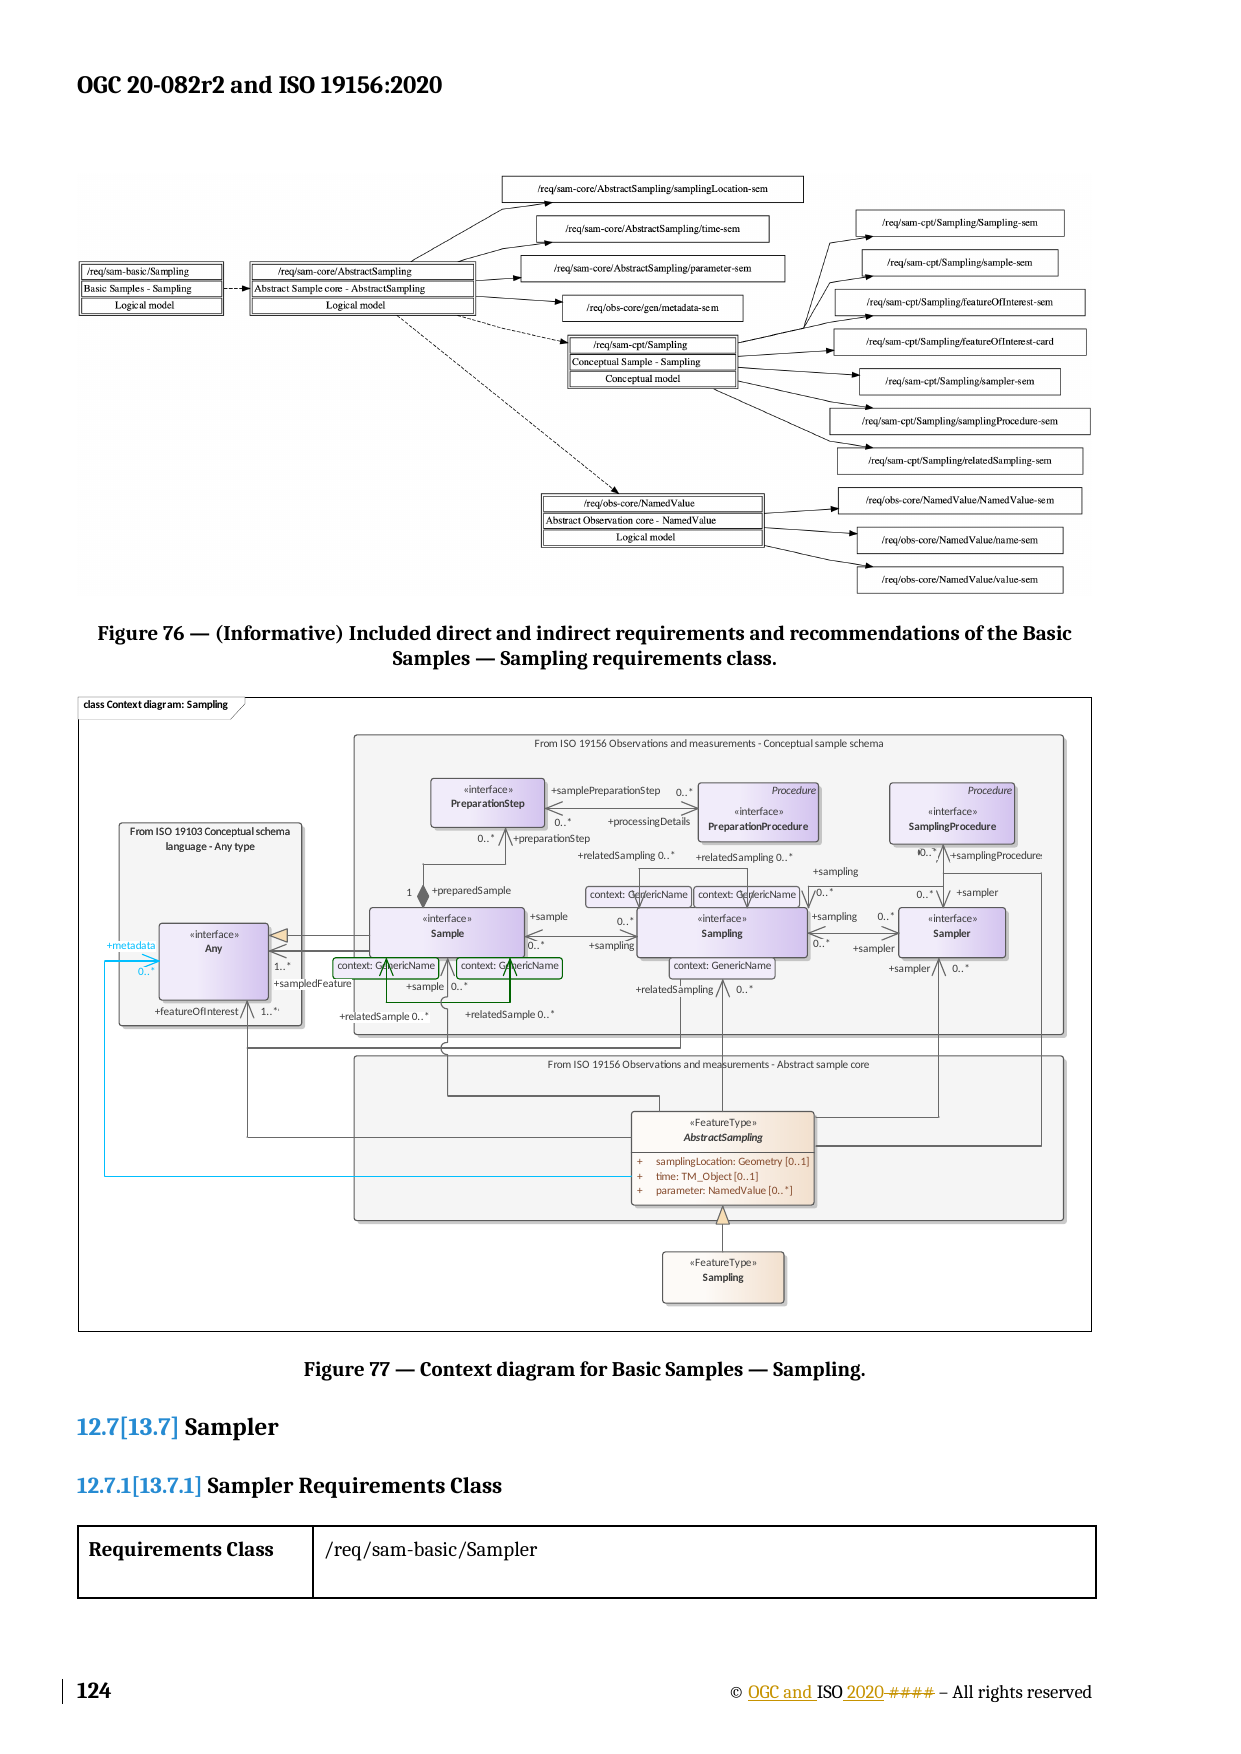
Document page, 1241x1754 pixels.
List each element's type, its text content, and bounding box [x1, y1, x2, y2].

subtitle Sampler [77, 1413, 1092, 1442]
subtitle Sampler Requirements Class [77, 1473, 1092, 1500]
picture [76, 173, 1093, 596]
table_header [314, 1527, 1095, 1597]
text Figure — (Informative) Included direct and indirect requirements and recommendations of the Basic Samples — Sampling requirements class. [77, 621, 1092, 671]
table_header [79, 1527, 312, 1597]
picture [147, 942, 155, 949]
picture [127, 941, 140, 949]
text Figure — Context diagram for Basic Samples — Sampling. [77, 1357, 1092, 1382]
